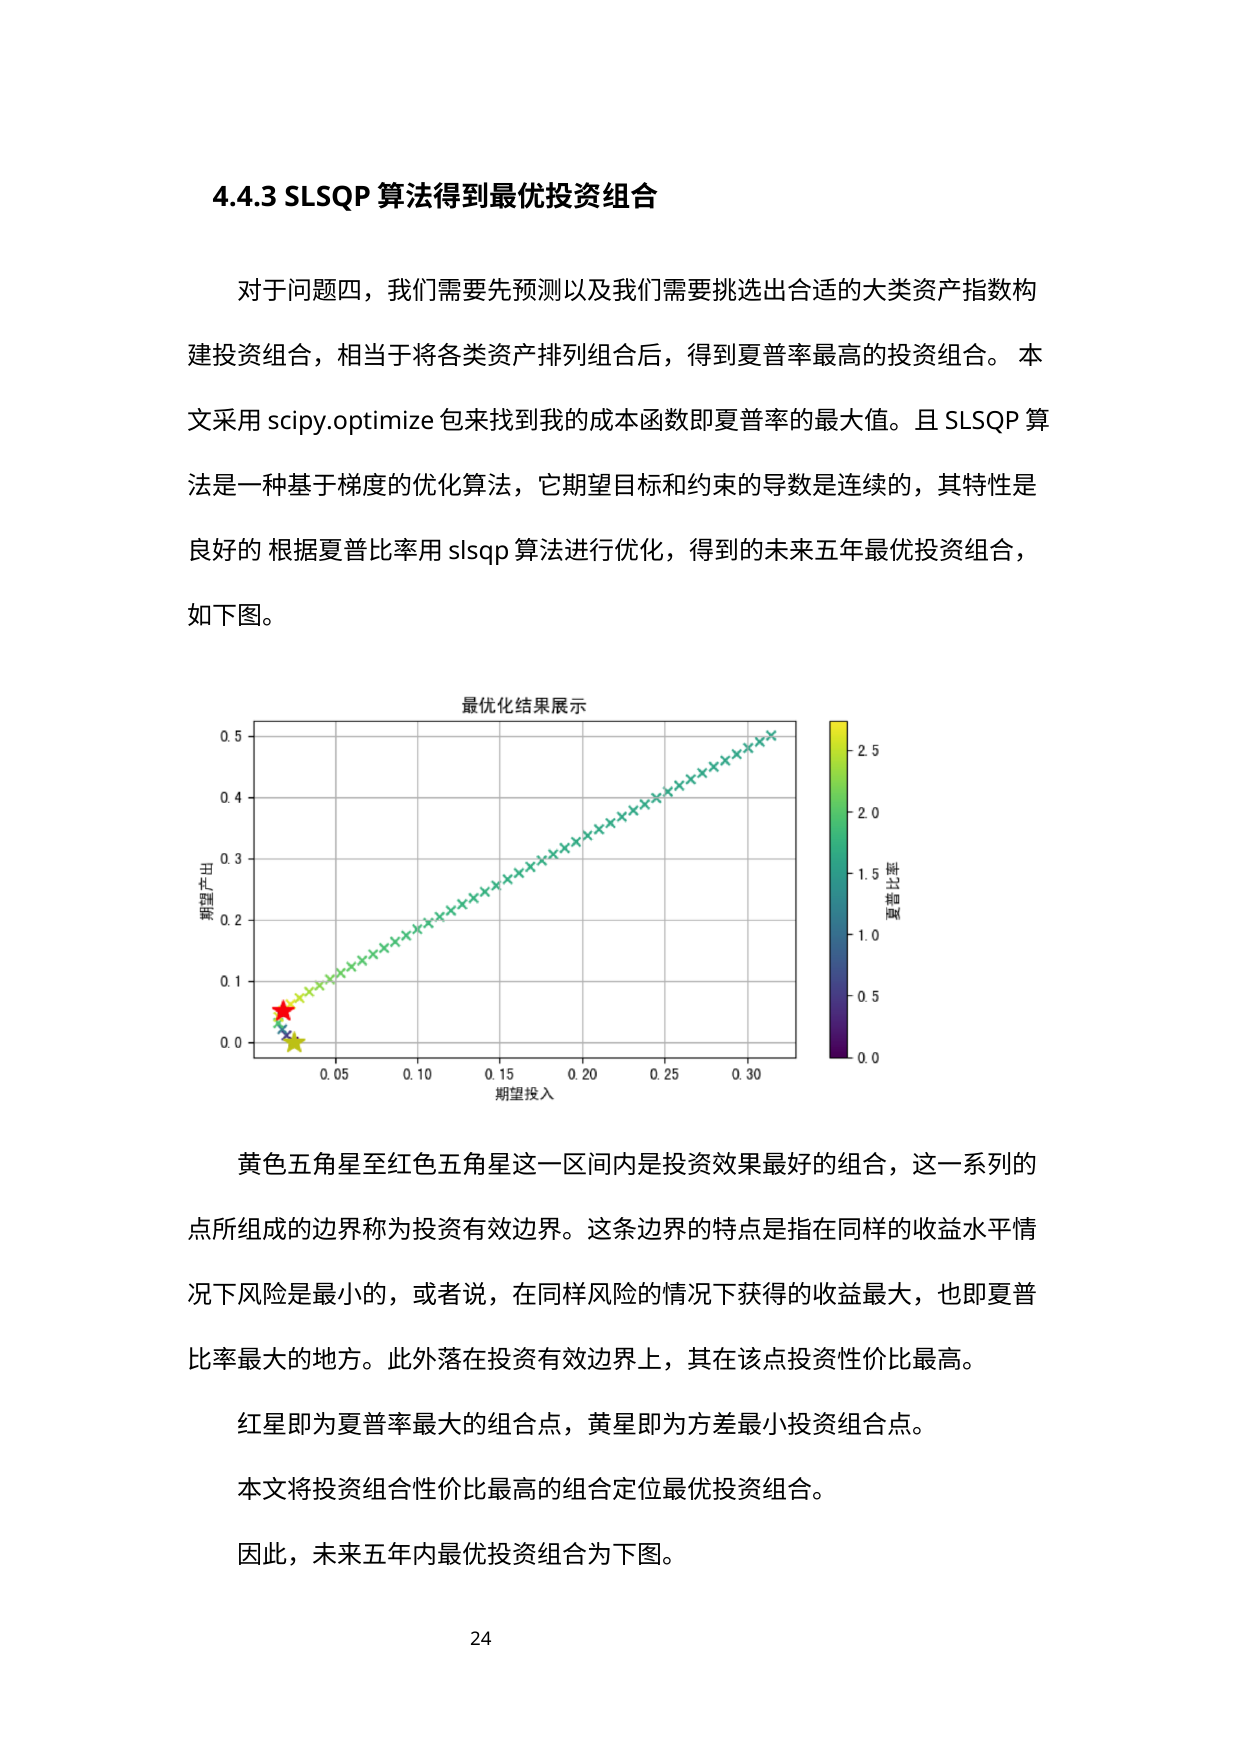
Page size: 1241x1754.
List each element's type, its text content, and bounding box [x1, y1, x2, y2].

text 红星即为夏普率最大的组合点，黄星即为方差最小投资组合点。 [212, 1390, 1053, 1455]
text 对于问题四，我们需要先预测以及我们需要挑选出合适的大类资产指数构建投资组合，相当于将各类资产排列组合后，得到夏普率最高的投资组合。 本文采用scipy.optimize包来找到我的成本函数即夏普率的最大值。且SLSQP算法是一种基于梯度的优化算法，它期望目标和约束的导数是连续的，其特性是良好的 根据夏普比率用slsqp算法进行优化，得到的未来五年最优投资组合，如下图。 [187, 256, 1053, 646]
text 本文将投资组合性价比最高的组合定位最优投资组合。 [237, 1455, 1053, 1520]
text 因此，未来五年内最优投资组合为下图。 [212, 1520, 1053, 1585]
text 黄色五角星至红色五角星这一区间内是投资效果最好的组合，这一系列的点所组成的边界称为投资有效边界。这条边界的特点是指在同样的收益水平情况下风险是最小的，或者说，在同样风险的情况下获得的收益最大，也即夏普比率最大的地方。此外落在投资有效边界上，其在该点投资性价比最高。 [187, 1130, 1053, 1390]
picture [187, 689, 916, 1117]
text 4.4.3 SLSQP算法得到最优投资组合 [212, 162, 1053, 227]
